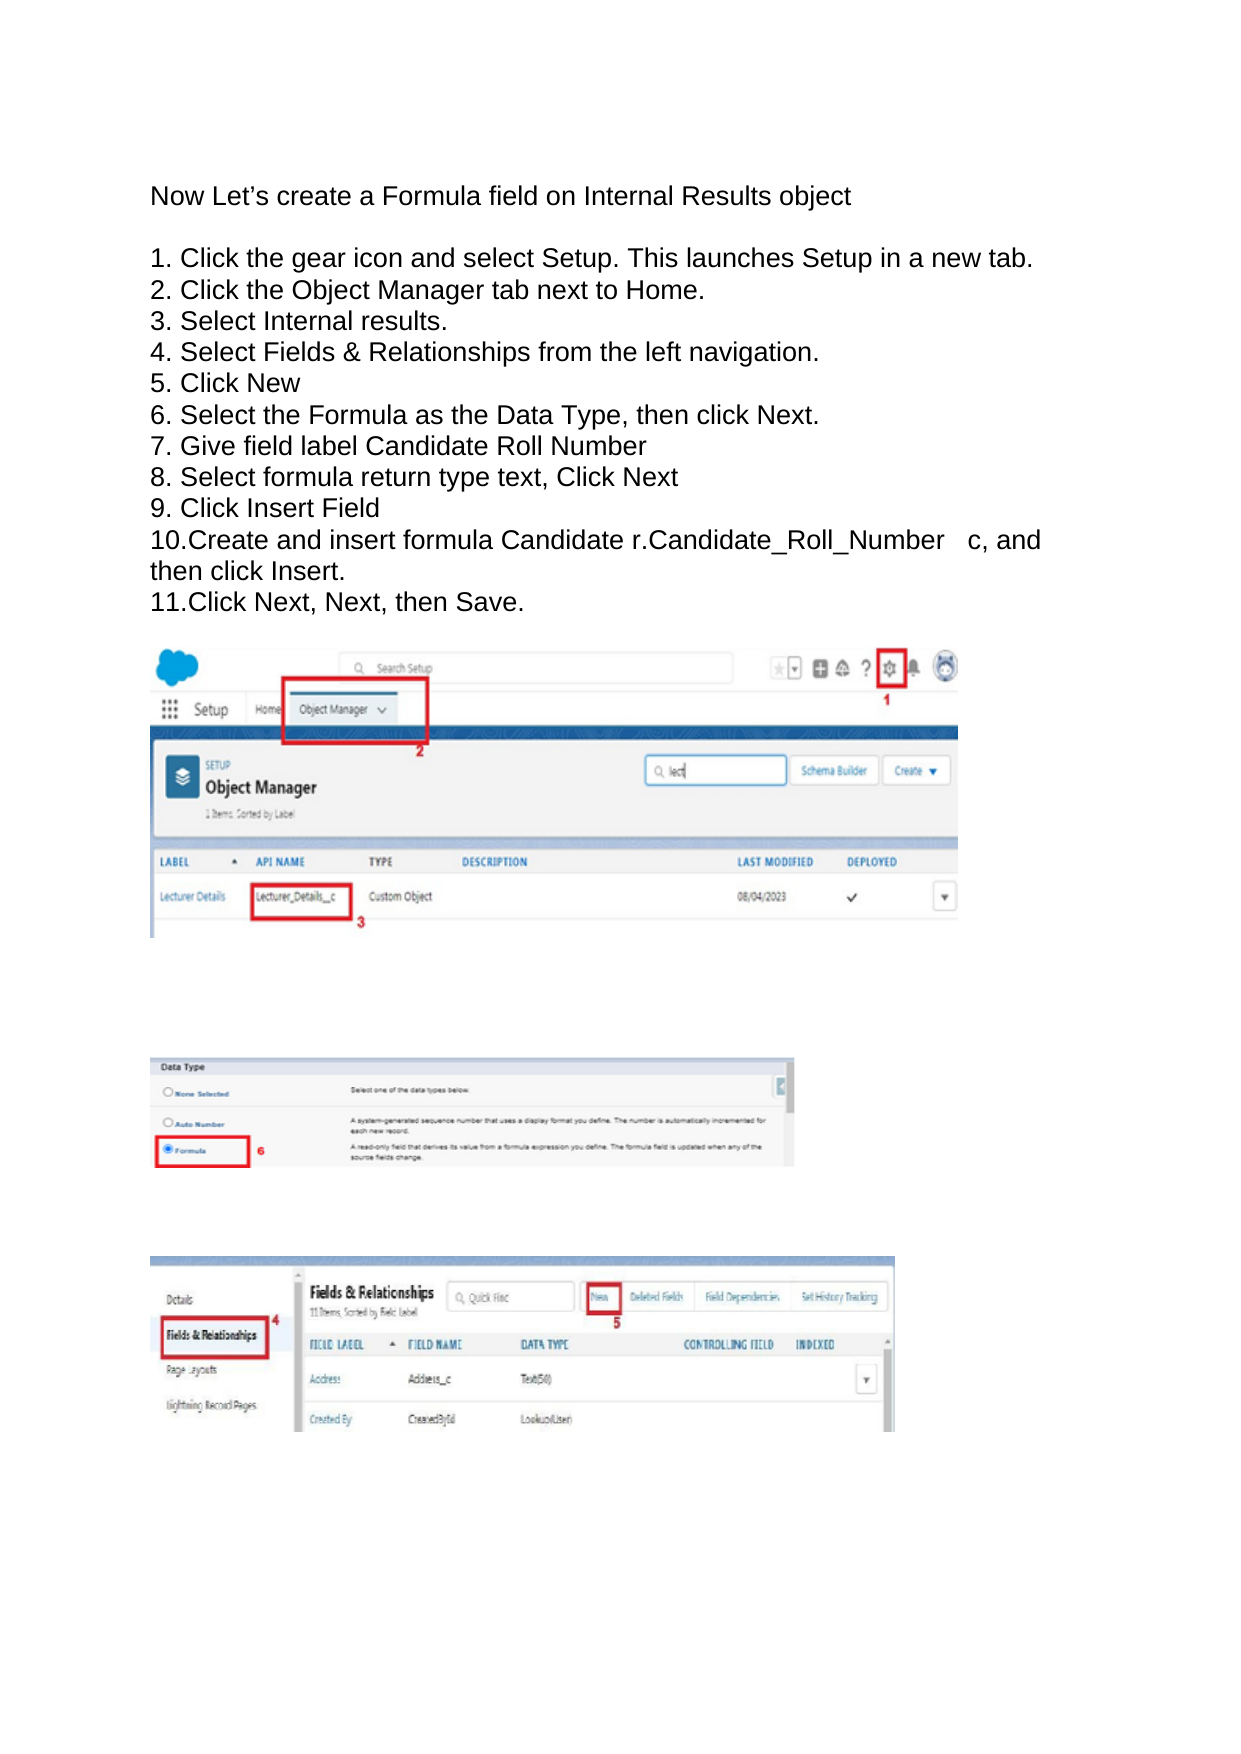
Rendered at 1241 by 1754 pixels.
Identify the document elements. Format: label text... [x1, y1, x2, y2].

picture [150, 1057, 795, 1168]
text 11.Click Next, Next, then Save. [150, 586, 1090, 617]
picture [150, 647, 958, 938]
text 3. Select Internal results. [150, 305, 1090, 336]
text 9. Click Insert Field [150, 492, 1090, 524]
picture [150, 1256, 895, 1432]
text 2. Click the Object Manager tab next to Home. [150, 274, 1090, 305]
text 1. Click the gear icon and select Setup. This launches Setup in a new tab. [150, 242, 1090, 274]
text 6. Select the Formula as the Data Type, then click Next. [150, 399, 1090, 430]
text 5. Click New [150, 367, 1090, 399]
text Now Let’s create a Formula field on Internal Results object [150, 180, 1090, 211]
text 7. Give field label Candidate Roll Number [150, 430, 1090, 461]
text 8. Select formula return type text, Click Next [150, 461, 1090, 492]
text 4. Select Fields & Relationships from the left navigation. [150, 336, 1090, 367]
text 10.Create and insert formula Candidate r.Candidate_Roll_Number c, and then click Insert. [150, 524, 1090, 586]
